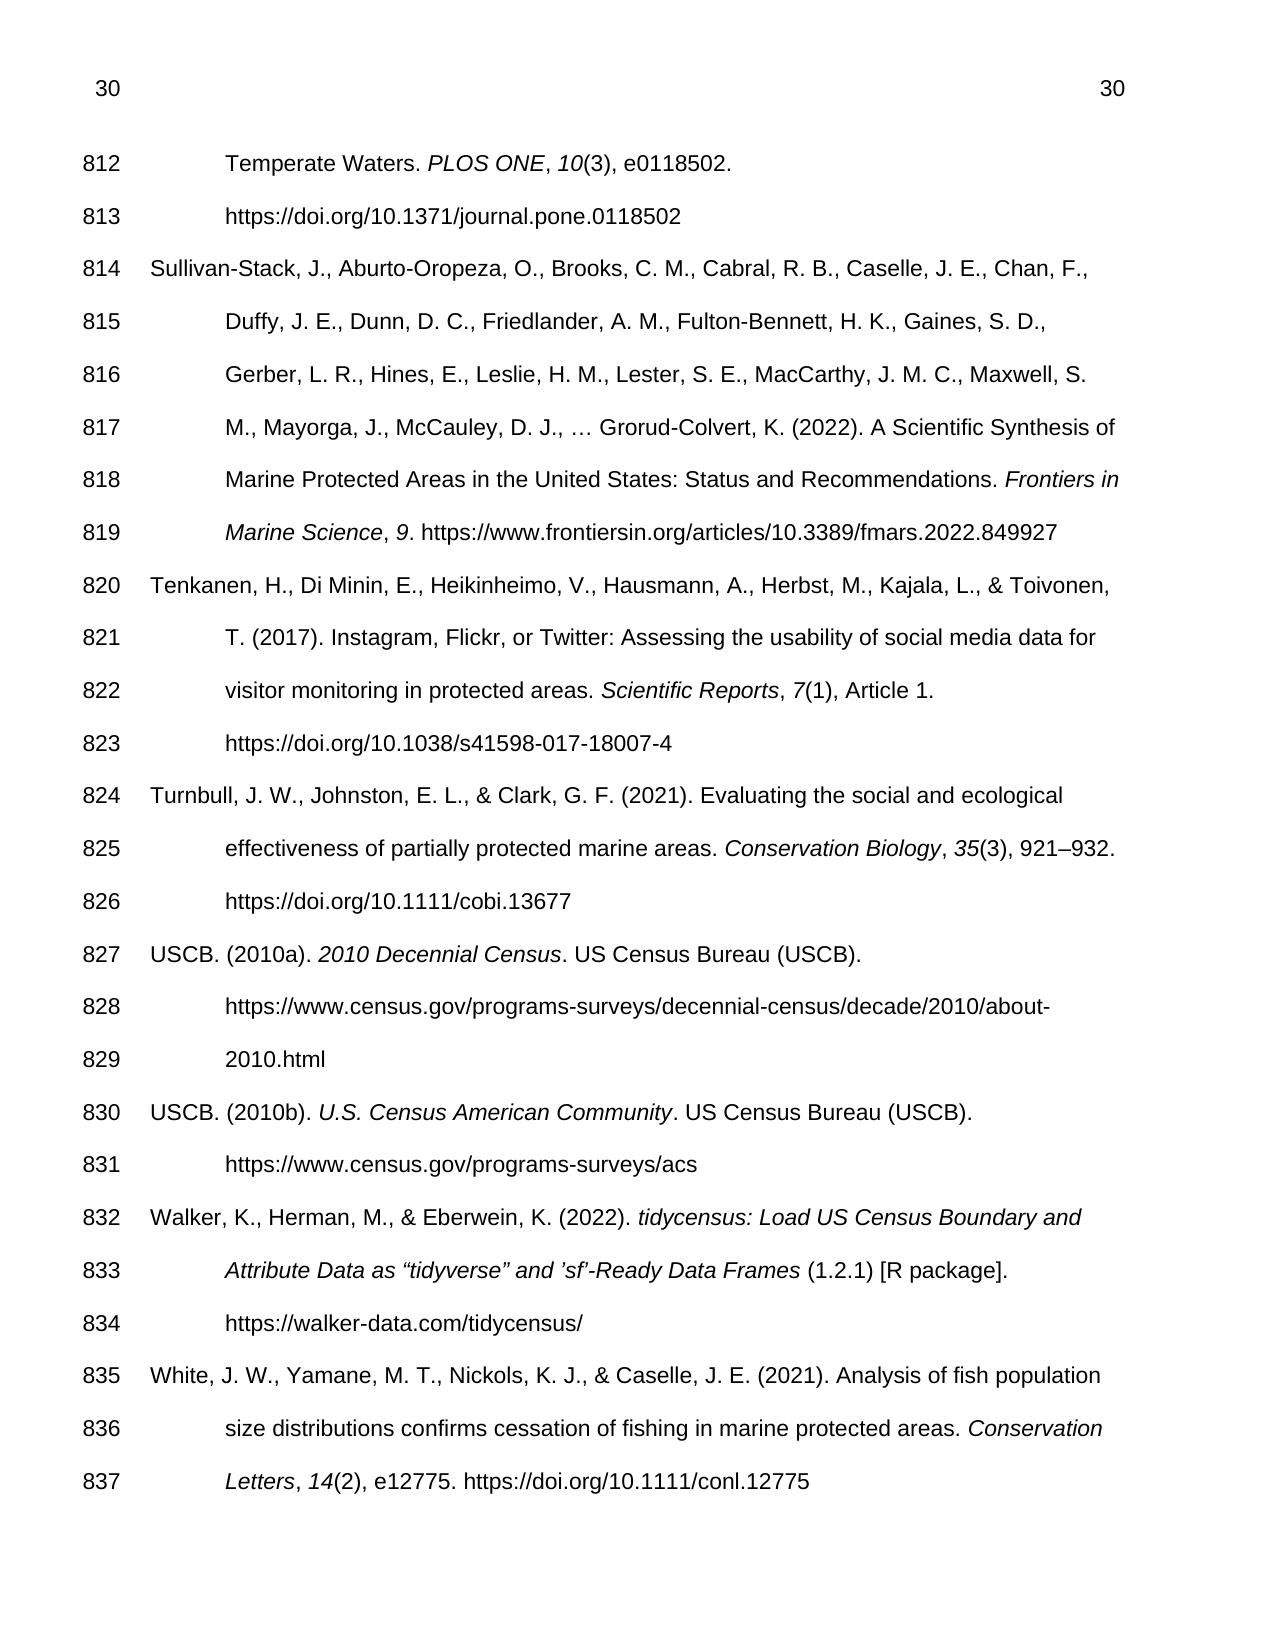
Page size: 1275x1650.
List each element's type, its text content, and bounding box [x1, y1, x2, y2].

text USCB. (2010a). 2010 Decennial Census. US Census Bureau (USCB). https://www.census.gov/programs-surveys/decennial-census/decade/2010/about-2010.html [150, 941, 1125, 1072]
text USCB. (2010b). U.S. Census American Community. US Census Bureau (USCB). https://www.census.gov/programs-surveys/acs [150, 1099, 1125, 1178]
text Tenkanen, H., Di Minin, E., Heikinheimo, V., Hausmann, A., Herbst, M., Kajala, L., & Toivonen, T. (2017). Instagram, Flickr, or Twitter: Assessing the usability of social media data for visitor monitoring in protected areas. Scientific Reports, 7(1), Article 1. https://doi.org/10.1038/s41598-017-18007-4 [150, 572, 1125, 756]
text Turnbull, J. W., Johnston, E. L., & Clark, G. F. (2021). Evaluating the social and ecological effectiveness of partially protected marine areas. Conservation Biology, 35(3), 921–932. https://doi.org/10.1111/cobi.13677 [150, 782, 1125, 914]
text Walker, K., Herman, M., & Eberwein, K. (2022). tidycensus: Load US Census Boundary and Attribute Data as “tidyverse” and ’sf’-Ready Data Frames (1.2.1) [R package]. https://walker-data.com/tidycensus/ [150, 1204, 1125, 1336]
text Sullivan-Stack, J., Aburto-Oropeza, O., Brooks, C. M., Cabral, R. B., Caselle, J. E., Chan, F., Duffy, J. E., Dunn, D. C., Friedlander, A. M., Fulton-Bennett, H. K., Gaines, S. D., Gerber, L. R., Hines, E., Leslie, H. M., Lester, S. E., MacCarthy, J. M. C., Maxwell, S. M., Mayorga, J., McCauley, D. J., … Grorud-Colvert, K. (2022). A Scientific Synthesis of Marine Protected Areas in the United States: Status and Recommendations. Frontiers in Marine Science, 9. https://www.frontiersin.org/articles/10.3389/fmars.2022.849927 [150, 255, 1125, 545]
text White, J. W., Yamane, M. T., Nickols, K. J., & Caselle, J. E. (2021). Analysis of fish population size distributions confirms cessation of fishing in marine protected areas. Conservation Letters, 14(2), e12775. https://doi.org/10.1111/conl.12775 [150, 1362, 1125, 1494]
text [150, 150, 1125, 229]
